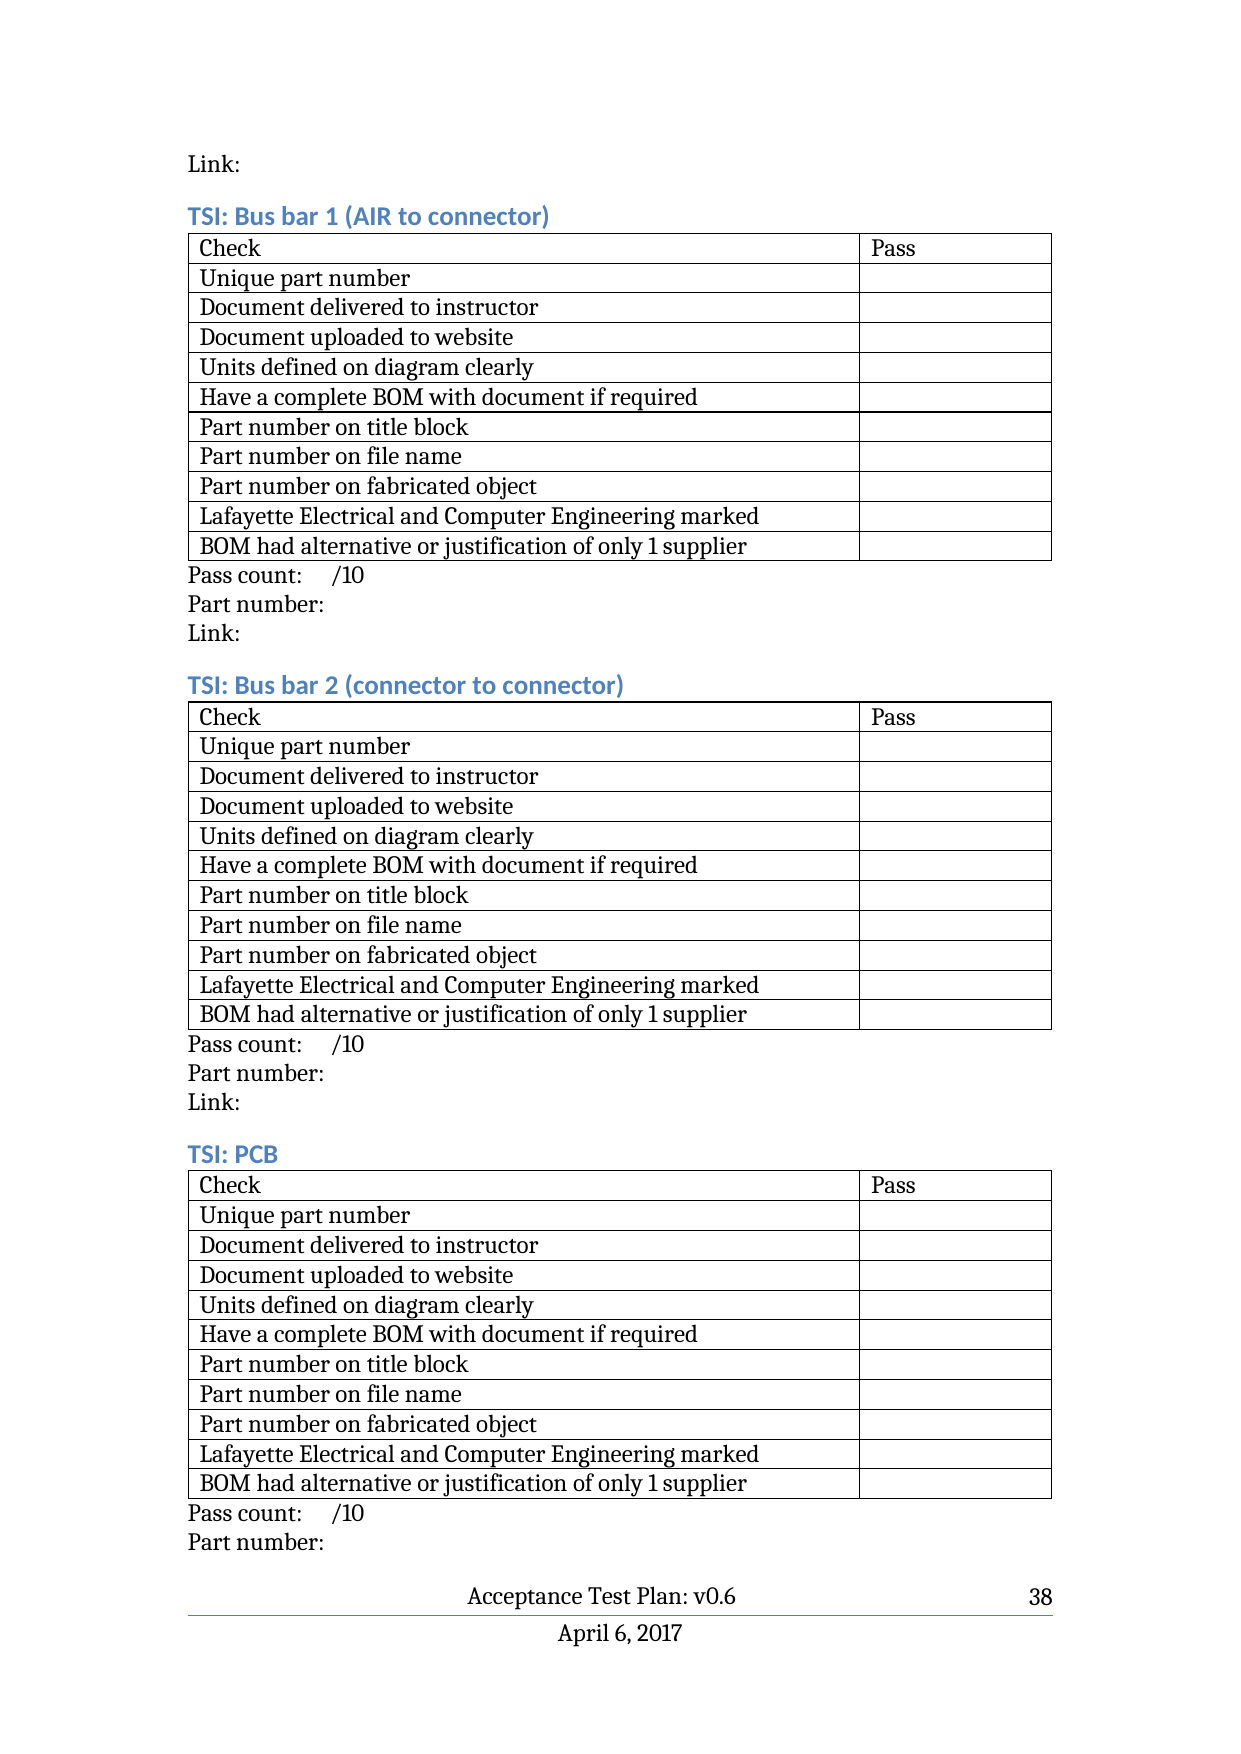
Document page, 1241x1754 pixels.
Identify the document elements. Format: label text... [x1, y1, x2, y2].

table_cell Part number on fabricated object [189, 472, 859, 501]
table_cell [860, 413, 1051, 441]
subtitle TSI: PCB [187, 1137, 1053, 1170]
table_cell [860, 1440, 1051, 1468]
table_cell Lafayette Electrical and Computer Engineering marked [189, 971, 859, 999]
table_cell [860, 353, 1051, 382]
table_cell Part number on fabricated object [189, 1410, 859, 1438]
table_cell Part number on title block [189, 1350, 859, 1379]
table_cell Have a complete BOM with document if required [189, 1320, 859, 1349]
table_cell [860, 502, 1051, 531]
table_cell [860, 1201, 1051, 1230]
subtitle TSI: Bus bar 1 (AIR to connector) [187, 199, 1053, 233]
table_cell Lafayette Electrical and Computer Engineering marked [189, 1440, 859, 1468]
table_header Pass [860, 1171, 1051, 1200]
table_cell Unique part number [189, 1201, 859, 1230]
table_cell Document uploaded to website [189, 323, 859, 352]
table_cell Have a complete BOM with document if required [189, 383, 859, 411]
table_cell [860, 1469, 1051, 1498]
table_cell [860, 1320, 1051, 1349]
subtitle TSI: Bus bar 2 (connector to connector) [187, 668, 1053, 701]
table_cell [860, 264, 1051, 292]
table_cell BOM had alternative or justification of only 1 supplier [189, 532, 859, 560]
table_cell BOM had alternative or justification of only 1 supplier [189, 1000, 859, 1029]
table_header Pass [860, 703, 1051, 731]
table_cell [860, 293, 1051, 322]
text Pass count: /10 [187, 1499, 1053, 1528]
table_cell [860, 732, 1051, 761]
table_cell Lafayette Electrical and Computer Engineering marked [189, 502, 859, 531]
table_cell Document delivered to instructor [189, 293, 859, 322]
table_cell [860, 851, 1051, 880]
table_header Check [189, 234, 859, 262]
text Part number: [187, 1528, 1053, 1557]
table_cell [860, 941, 1051, 969]
table_header Check [189, 703, 859, 731]
table_cell [860, 881, 1051, 910]
text Link: [187, 619, 1053, 648]
table_cell Part number on file name [189, 911, 859, 940]
table_cell Part number on title block [189, 413, 859, 441]
table_cell Document delivered to instructor [189, 1231, 859, 1260]
table_cell [860, 1350, 1051, 1379]
text Part number: [187, 590, 1053, 619]
table_cell [860, 1000, 1051, 1029]
table_cell Units defined on diagram clearly [189, 353, 859, 382]
table_cell Unique part number [189, 264, 859, 292]
text Pass count: /10 [187, 561, 1053, 590]
table_cell Part number on file name [189, 442, 859, 471]
text Part number: [187, 1059, 1053, 1088]
text Pass count: /10 [187, 1030, 1053, 1059]
table_cell [860, 532, 1051, 560]
table_cell [860, 822, 1051, 850]
table_cell [860, 442, 1051, 471]
table_cell [860, 383, 1051, 411]
table_cell Unique part number [189, 732, 859, 761]
table_cell [860, 1410, 1051, 1438]
table_cell [860, 1291, 1051, 1319]
table_cell Part number on fabricated object [189, 941, 859, 969]
text Link: [187, 1088, 1053, 1116]
table_cell [860, 971, 1051, 999]
table_cell Document uploaded to website [189, 792, 859, 821]
table_cell [860, 1231, 1051, 1260]
text Link: [187, 150, 1053, 179]
table_header Pass [860, 234, 1051, 262]
table_cell Have a complete BOM with document if required [189, 851, 859, 880]
table_cell Part number on title block [189, 881, 859, 910]
table_cell [860, 1261, 1051, 1289]
table_cell [860, 792, 1051, 821]
table_header Check [189, 1171, 859, 1200]
table_cell Units defined on diagram clearly [189, 1291, 859, 1319]
table_cell [860, 472, 1051, 501]
table_cell [860, 1380, 1051, 1409]
table_cell Document uploaded to website [189, 1261, 859, 1289]
table_cell Document delivered to instructor [189, 762, 859, 791]
table_cell [860, 762, 1051, 791]
table_cell BOM had alternative or justification of only 1 supplier [189, 1469, 859, 1498]
table_cell [860, 911, 1051, 940]
table_cell [860, 323, 1051, 352]
table_cell Units defined on diagram clearly [189, 822, 859, 850]
table_cell Part number on file name [189, 1380, 859, 1409]
